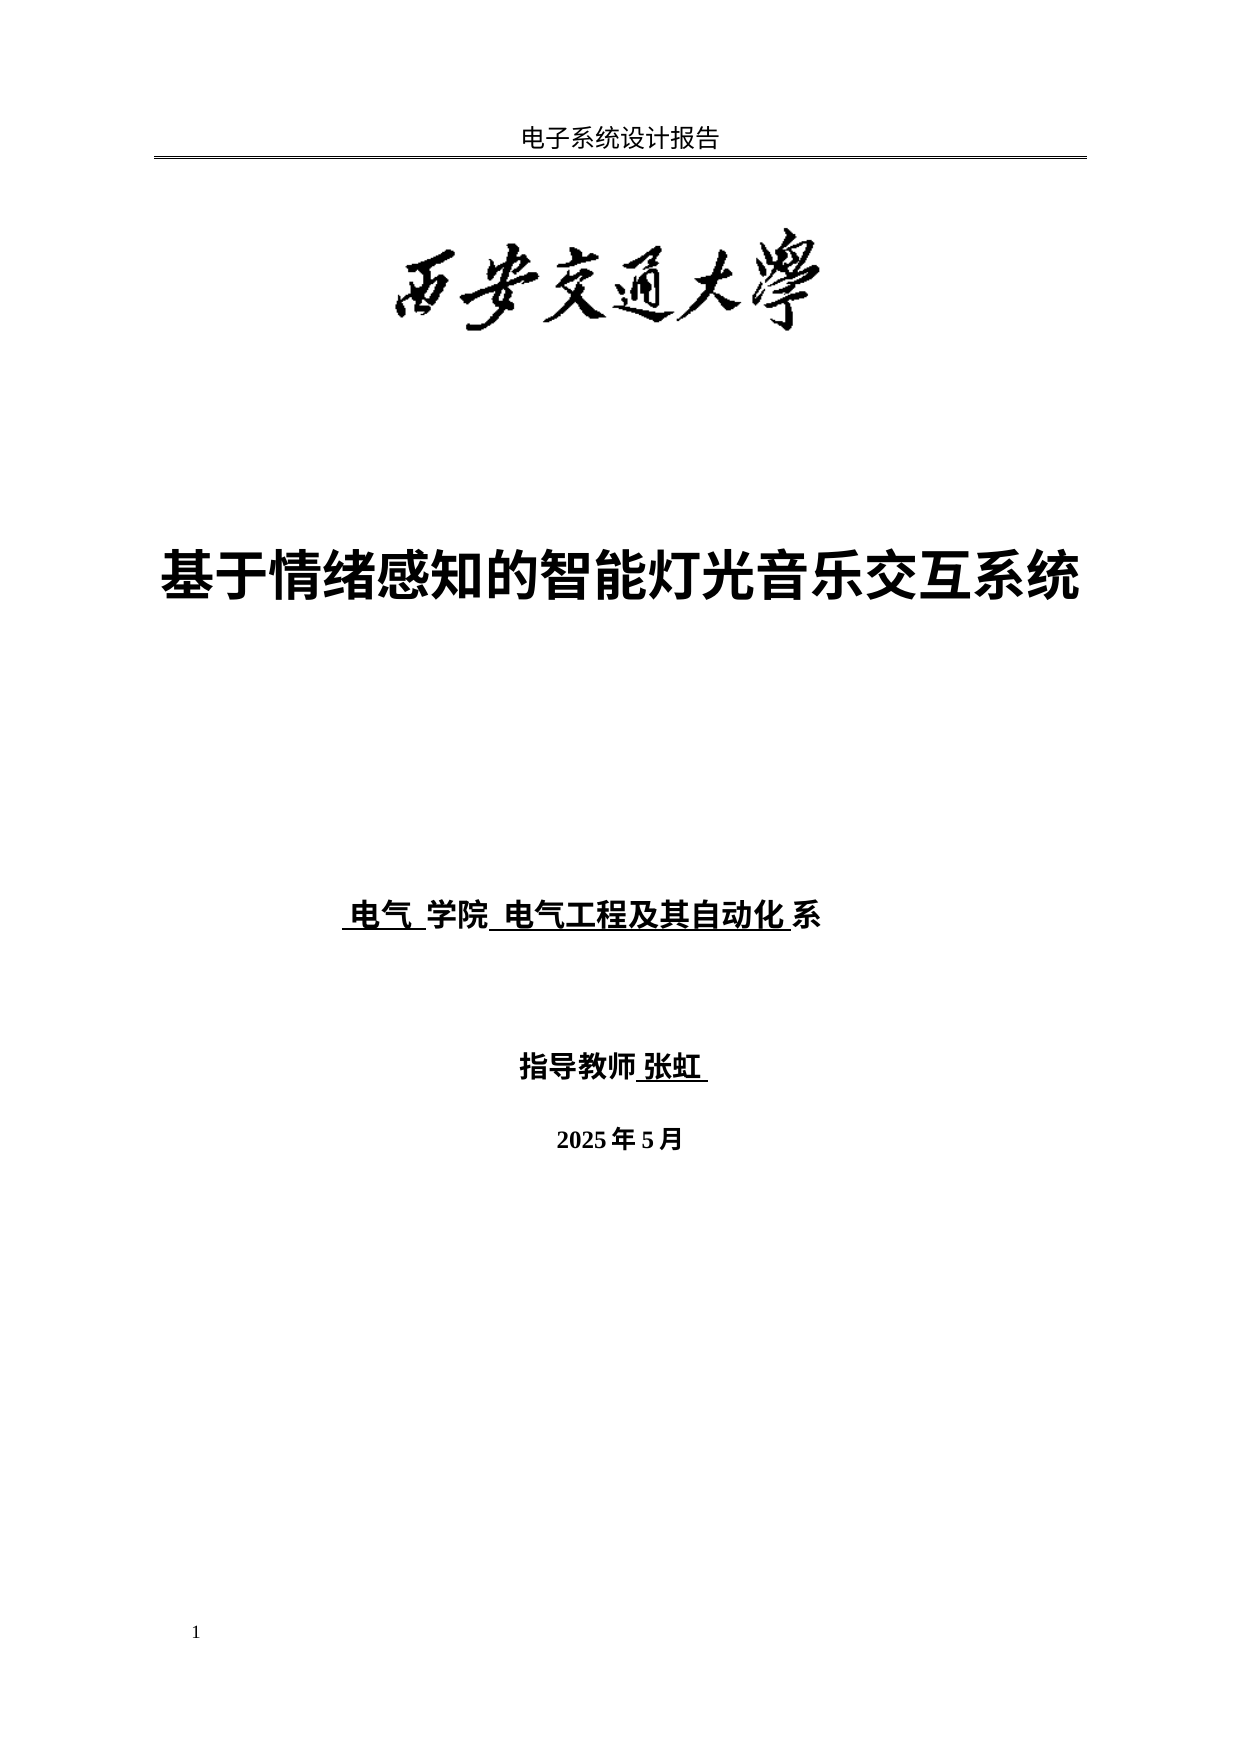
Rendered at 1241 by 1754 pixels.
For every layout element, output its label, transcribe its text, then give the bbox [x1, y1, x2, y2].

text 2025年5月 [153, 1119, 1087, 1155]
text 基于情绪感知的智能灯光音乐交互系统 [153, 533, 1087, 611]
text 电气 学院 电气工程及其自动化 系 [153, 890, 1087, 935]
text 指导教师 张虹 [153, 1043, 1087, 1086]
